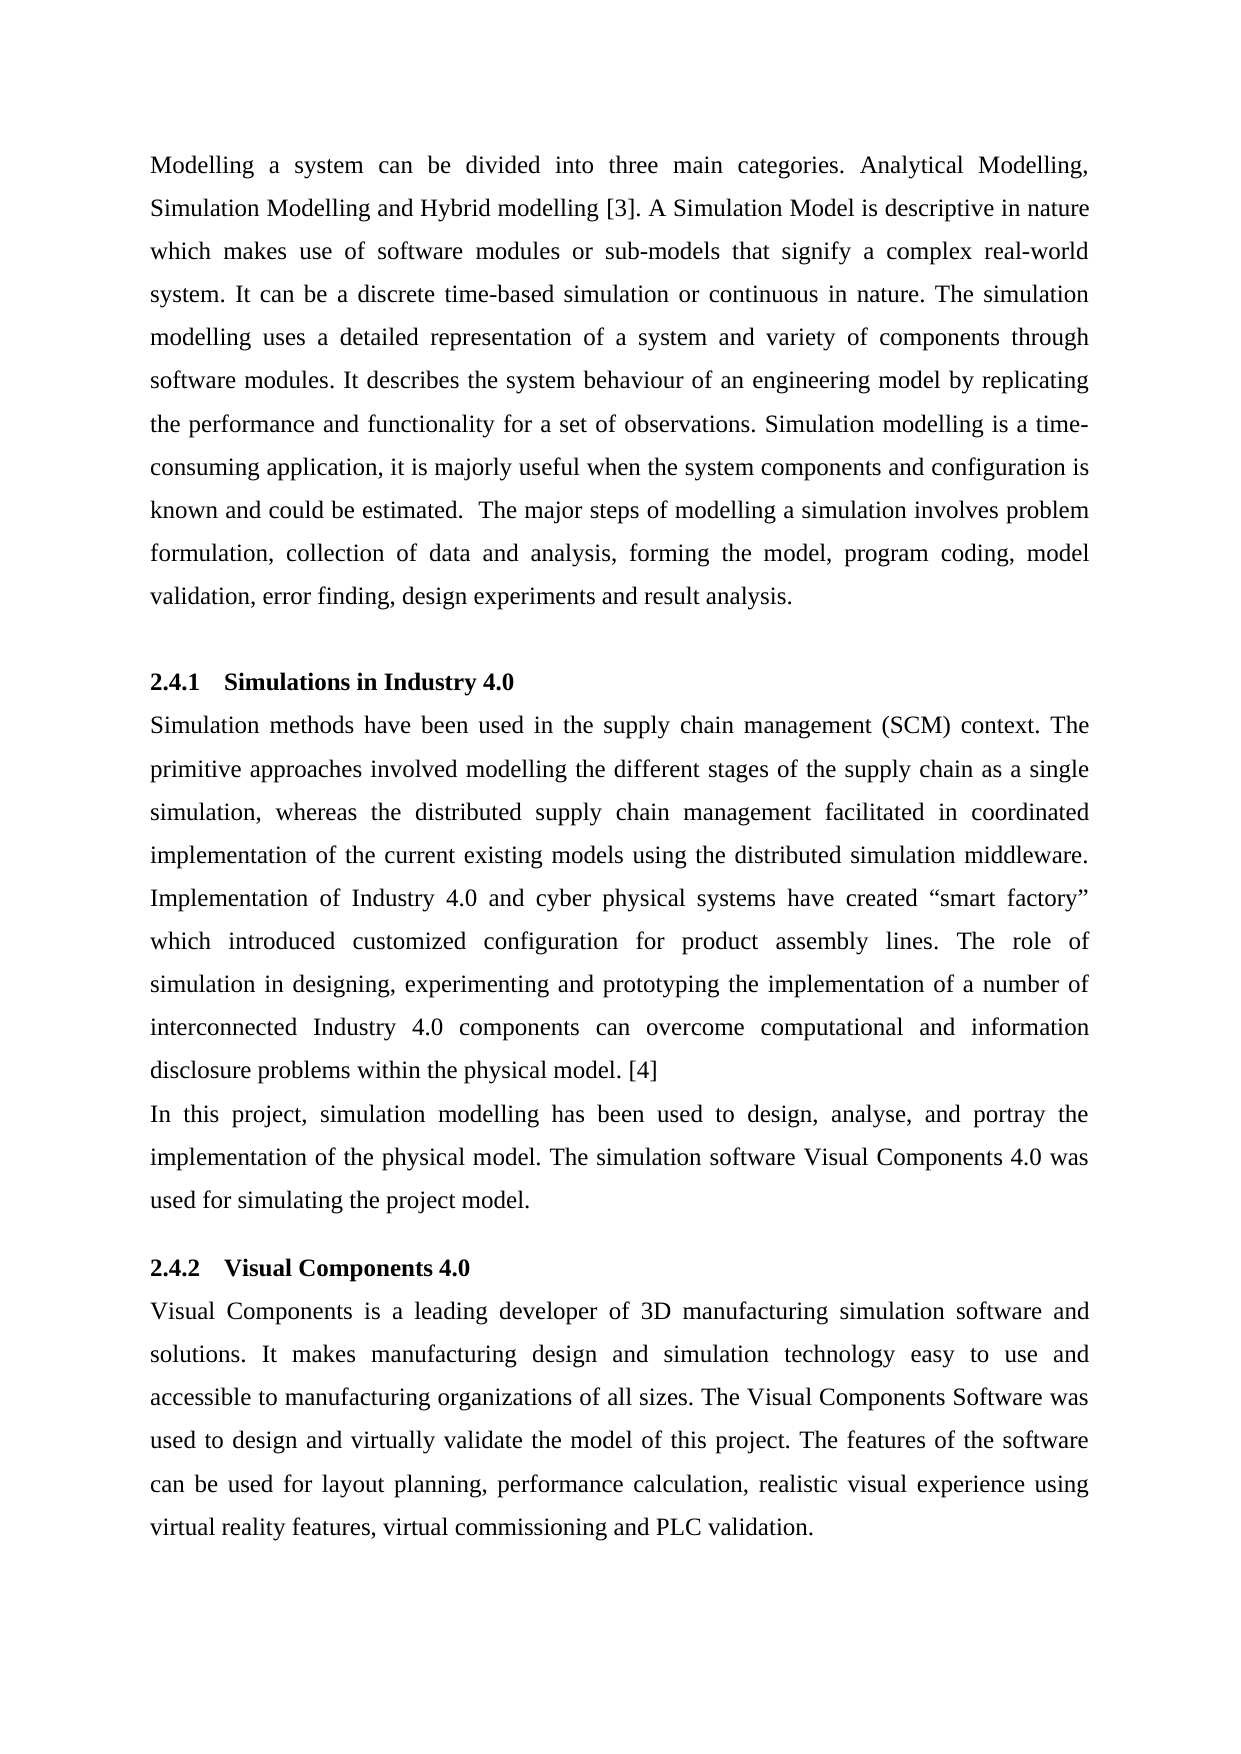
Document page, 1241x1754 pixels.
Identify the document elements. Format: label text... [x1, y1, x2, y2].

text Modelling a system can be divided into three main categories. Analytical Modelling, Simulation Modelling and Hybrid modelling . A Simulation Model is descriptive in nature which makes use of software modules or sub-models that signify a complex real-world system. It can be a discrete time-based simulation or continuous in nature. The simulation modelling uses a detailed representation of a system and variety of components through software modules. It describes the system behaviour of an engineering model by replicating the performance and functionality for a set of observations. Simulation modelling is a time-consuming application, it is majorly useful when the system components and configuration is known and could be estimated. The major steps of modelling a simulation involves problem formulation, collection of data and analysis, forming the model, program coding, model validation, error finding, design experiments and result analysis. [150, 150, 1090, 610]
text Simulation methods have been used in the supply chain management (SCM) context. The primitive approaches involved modelling the different stages of the supply chain as a single simulation, whereas the distributed supply chain management facilitated in coordinated implementation of the current existing models using the distributed simulation middleware. Implementation of Industry 4.0 and cyber physical systems have created “smart factory” which introduced customized configuration for product assembly lines. The role of simulation in designing, experimenting and prototyping the implementation of a number of interconnected Industry 4.0 components can overcome computational and information disclosure problems within the physical model. [150, 711, 1090, 1084]
text In this project, simulation modelling has been used to design, analyse, and portray the implementation of the physical model. The simulation software Visual Components 4.0 was used for simulating the project model. [150, 1099, 1090, 1214]
subtitle Visual Components 4.0 [150, 1253, 1090, 1282]
text Visual Components is a leading developer of 3D manufacturing simulation software and solutions. It makes manufacturing design and simulation technology easy to use and accessible to manufacturing organizations of all sizes. The Visual Components Software was used to design and virtually validate the model of this project. The features of the software can be used for layout planning, performance calculation, realistic visual experience using virtual reality features, virtual commissioning and PLC validation. [150, 1296, 1090, 1541]
subtitle Simulations in Industry 4.0 [150, 667, 1090, 696]
